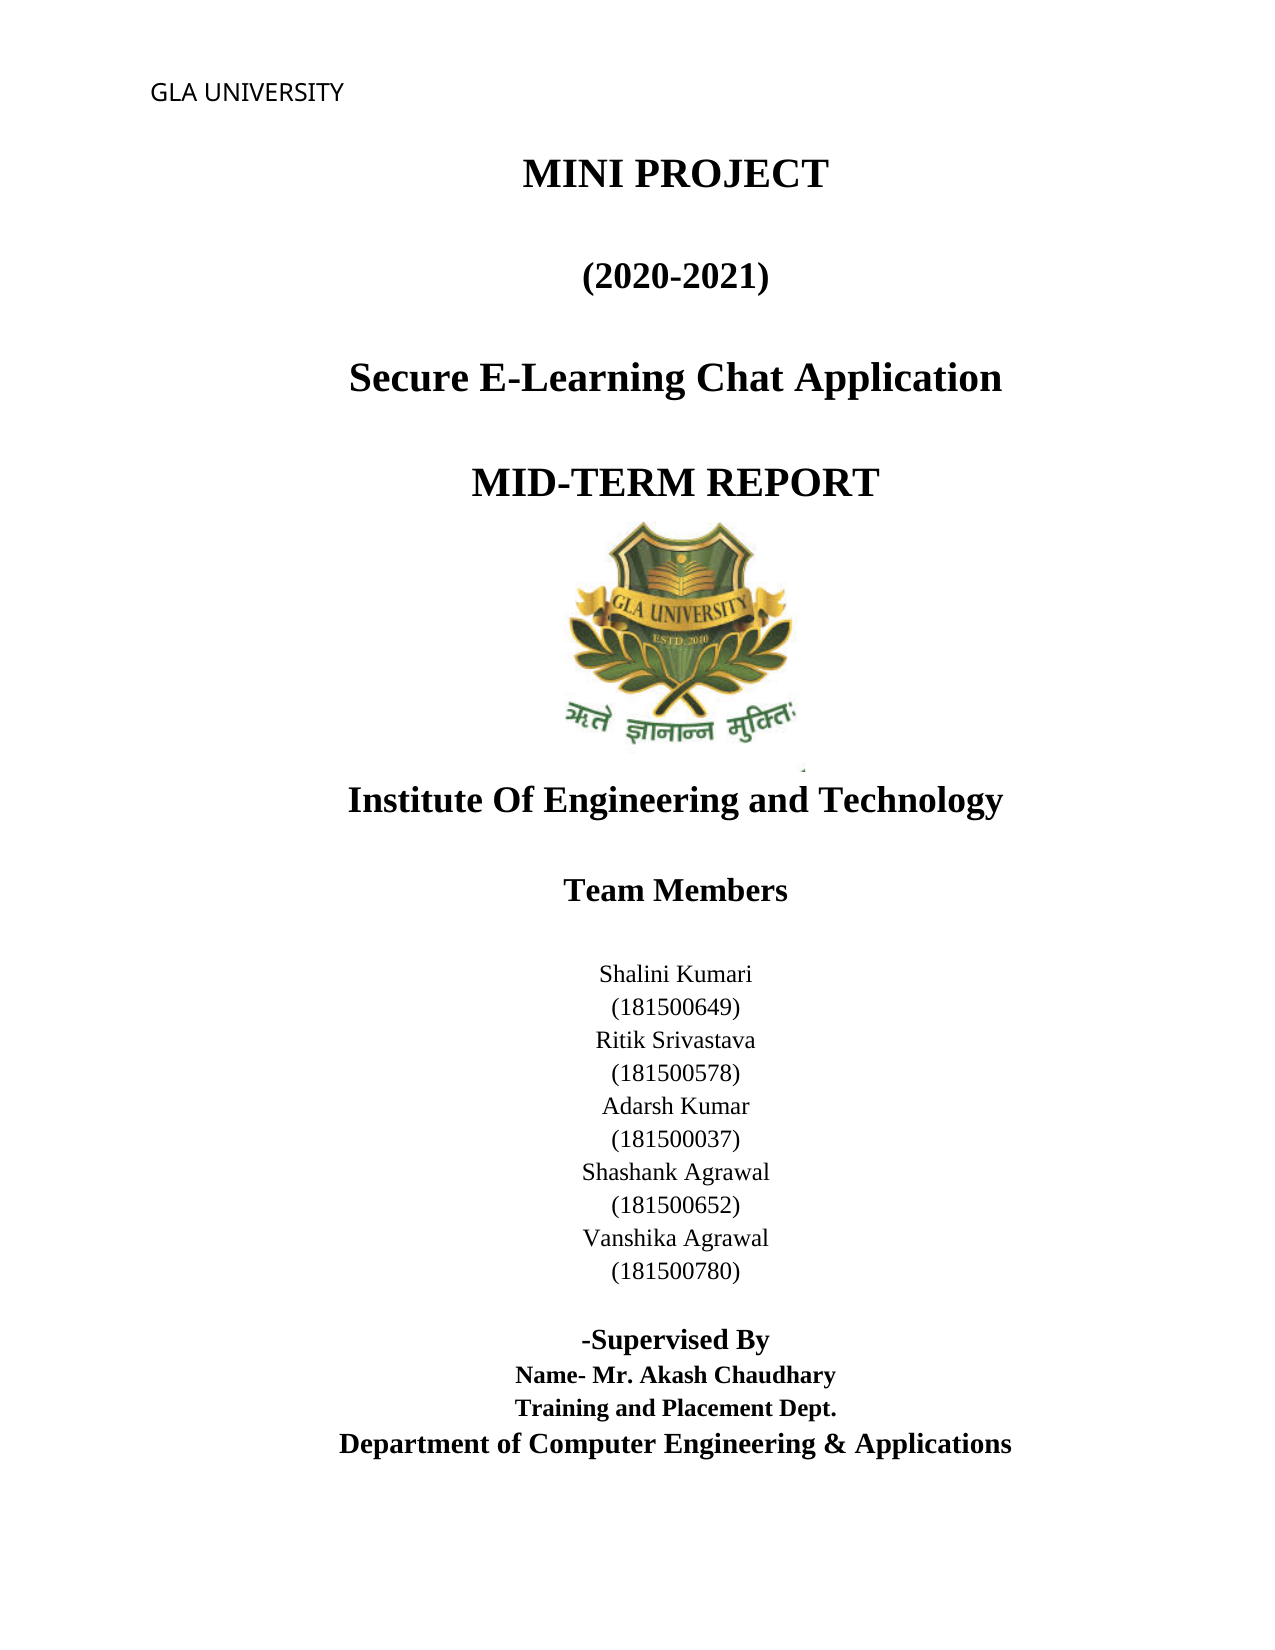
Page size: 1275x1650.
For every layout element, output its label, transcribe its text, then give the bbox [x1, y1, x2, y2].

text -Supervised By [150, 1322, 1201, 1356]
text MINI PROJECT [150, 149, 1201, 197]
text Secure E-Learning Chat Application [150, 353, 1201, 401]
text (181500780) [150, 1256, 1201, 1285]
text MID-TERM REPORT [150, 457, 1201, 505]
text Team Members [150, 871, 1201, 909]
text Institute Of Engineering and Technology [150, 777, 1201, 820]
text Ritik Srivastava [150, 1025, 1201, 1053]
text Department of Computer Engineering & Applications [150, 1427, 1201, 1460]
picture [546, 512, 806, 772]
text (181500652) [150, 1190, 1201, 1219]
text (181500578) [150, 1058, 1201, 1087]
text Shalini Kumari [150, 959, 1201, 987]
text Name- Mr. Akash Chaudhary [150, 1361, 1201, 1389]
text (181500037) [150, 1124, 1201, 1153]
text (2020-2021) [150, 253, 1201, 297]
text Training and Placement Dept. [150, 1393, 1201, 1422]
text (181500649) [150, 992, 1201, 1021]
text Vanshika Agrawal [150, 1223, 1201, 1252]
text Shashank Agrawal [150, 1157, 1201, 1186]
text Adarsh Kumar [150, 1091, 1201, 1119]
